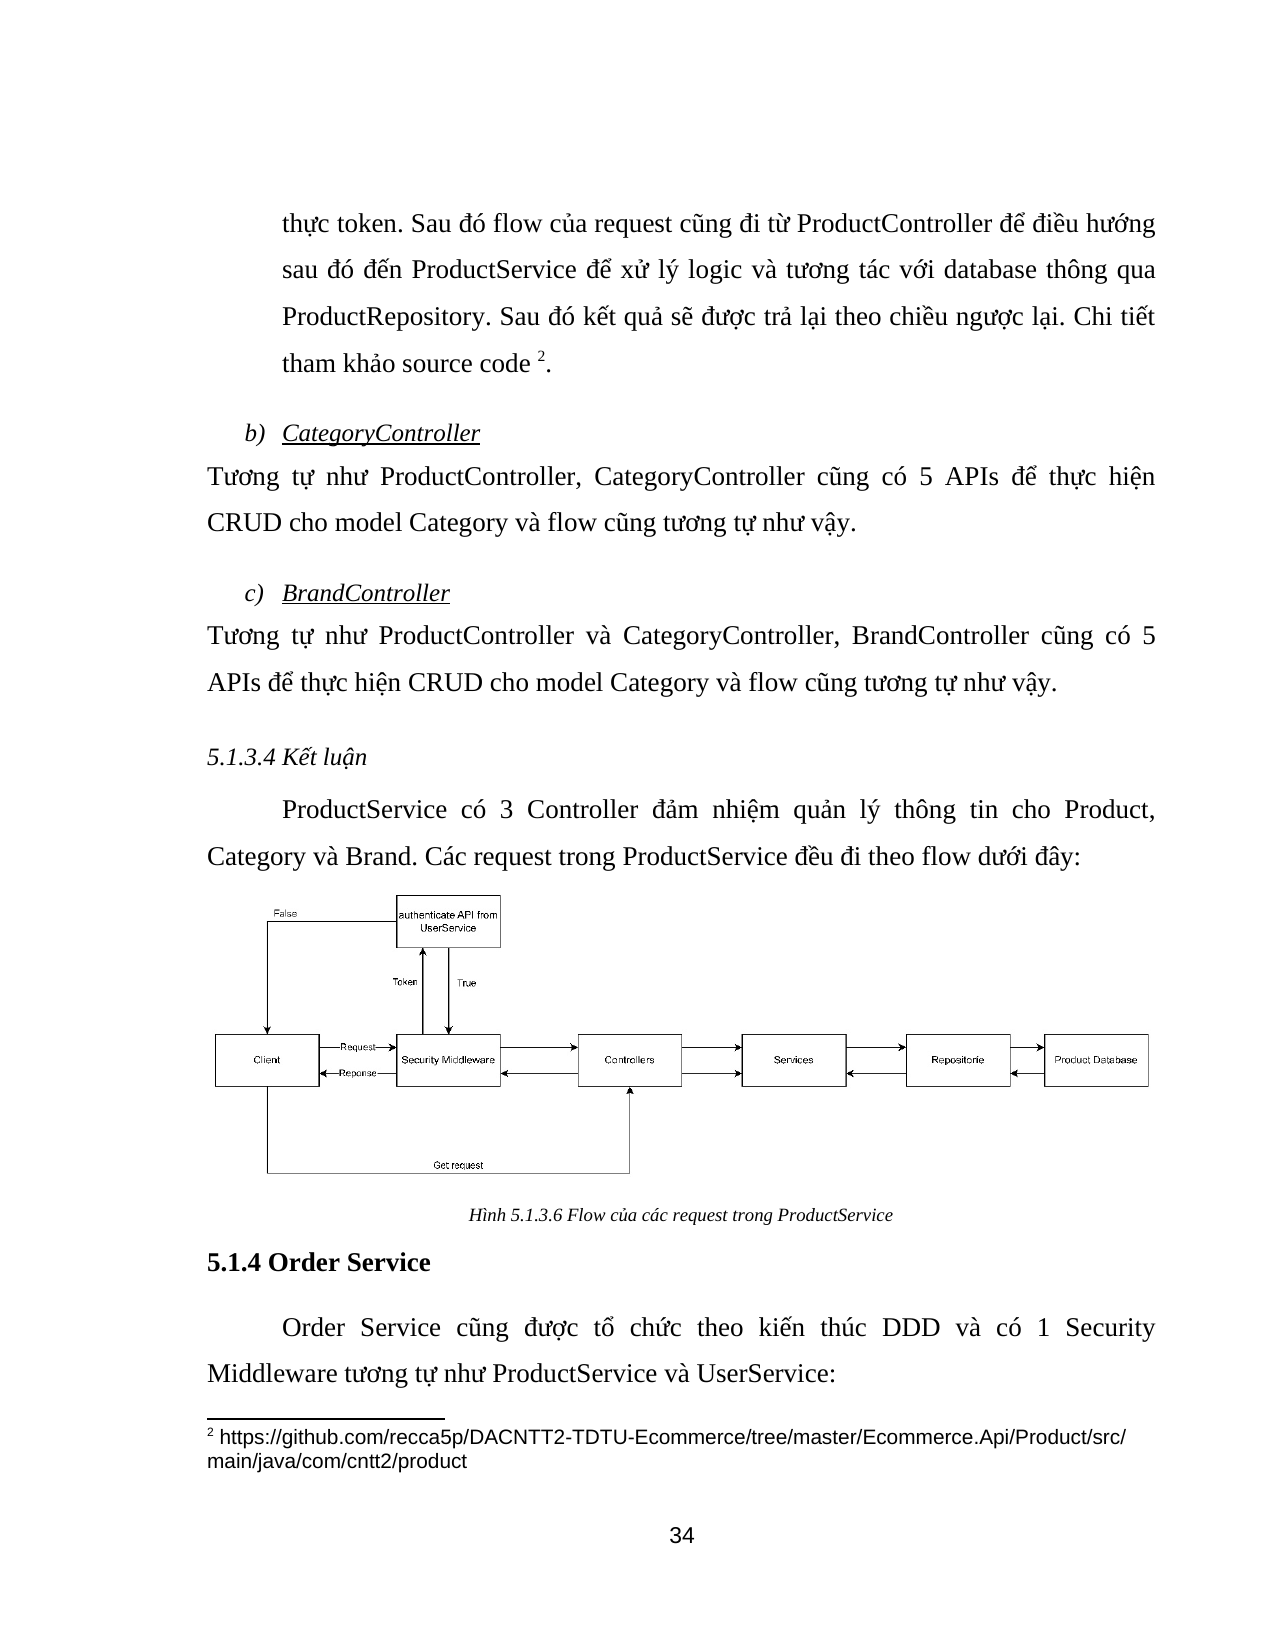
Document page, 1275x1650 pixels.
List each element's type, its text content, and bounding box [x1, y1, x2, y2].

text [282, 207, 1157, 378]
list CategoryController [244, 418, 1157, 447]
text Hình 5.1.3.6 Flow của các request trong ProductService [207, 1204, 1157, 1225]
text Tương tự như ProductController, CategoryController cũng có 5 APIs để thực hiện CRUD cho model Category và flow cũng tương tự như vậy. [207, 460, 1157, 538]
text ProductService có 3 Controller đảm nhiệm quản lý thông tin cho Product, Category và Brand. Các request trong ProductService đều đi theo flow dưới đây: [207, 793, 1157, 871]
text Order Service cũng được tổ chức theo kiến thúc DDD và có 1 Security Middleware tương tự như ProductService và UserService: [207, 1311, 1157, 1389]
picture [206, 886, 1157, 1189]
text Tương tự như ProductController và CategoryController, BrandController cũng có 5 APIs để thực hiện CRUD cho model Category và flow cũng tương tự như vậy. [207, 619, 1157, 697]
list BrandController [244, 578, 1157, 607]
text 5.1.3.4 Kết luận [207, 742, 1157, 771]
text 5.1.4 Order Service [207, 1246, 1157, 1277]
